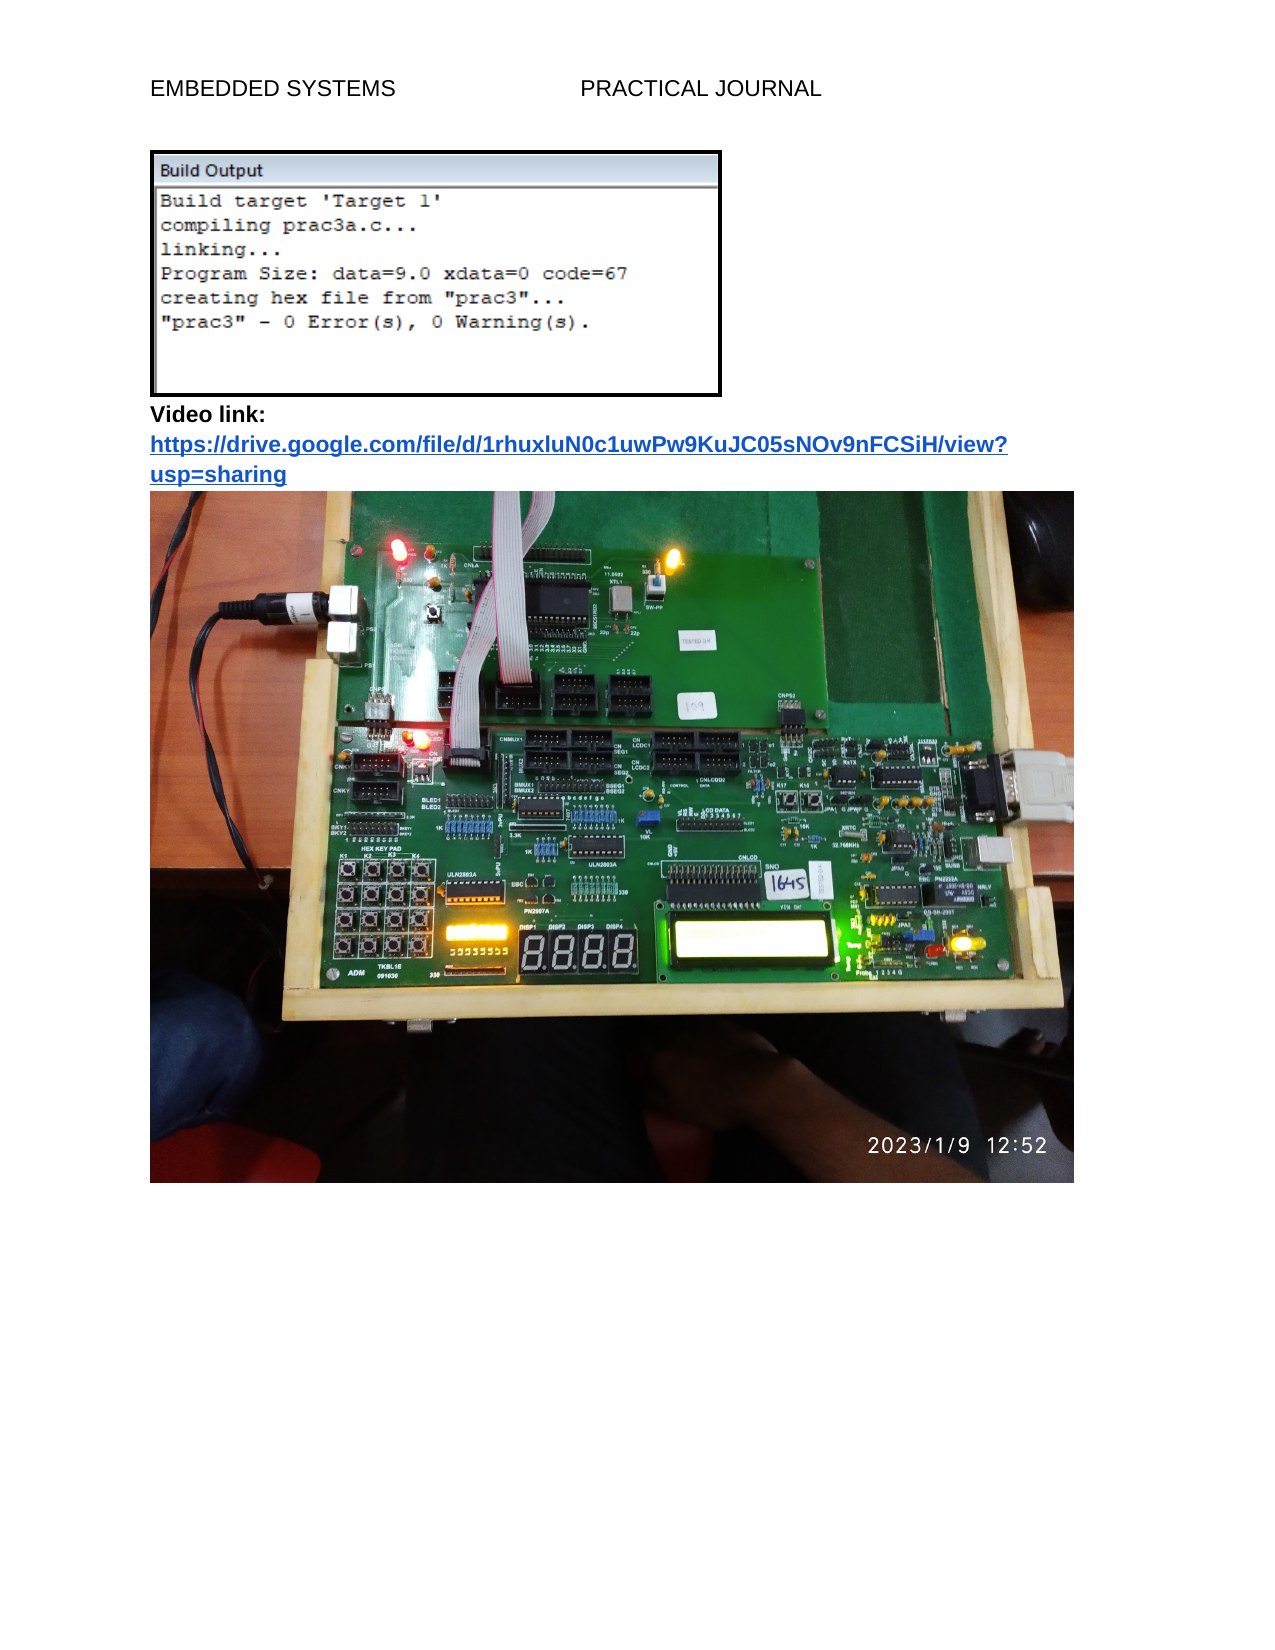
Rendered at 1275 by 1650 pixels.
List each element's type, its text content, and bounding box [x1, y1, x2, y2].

text Video link: [150, 401, 1125, 427]
picture [150, 491, 1074, 1183]
text https://drive.google.com/file/d/1rhuxluN0c1uwPw9KuJC05sNOv9nFCSiH/view?usp=sharing [150, 431, 1125, 487]
picture [154, 154, 718, 393]
